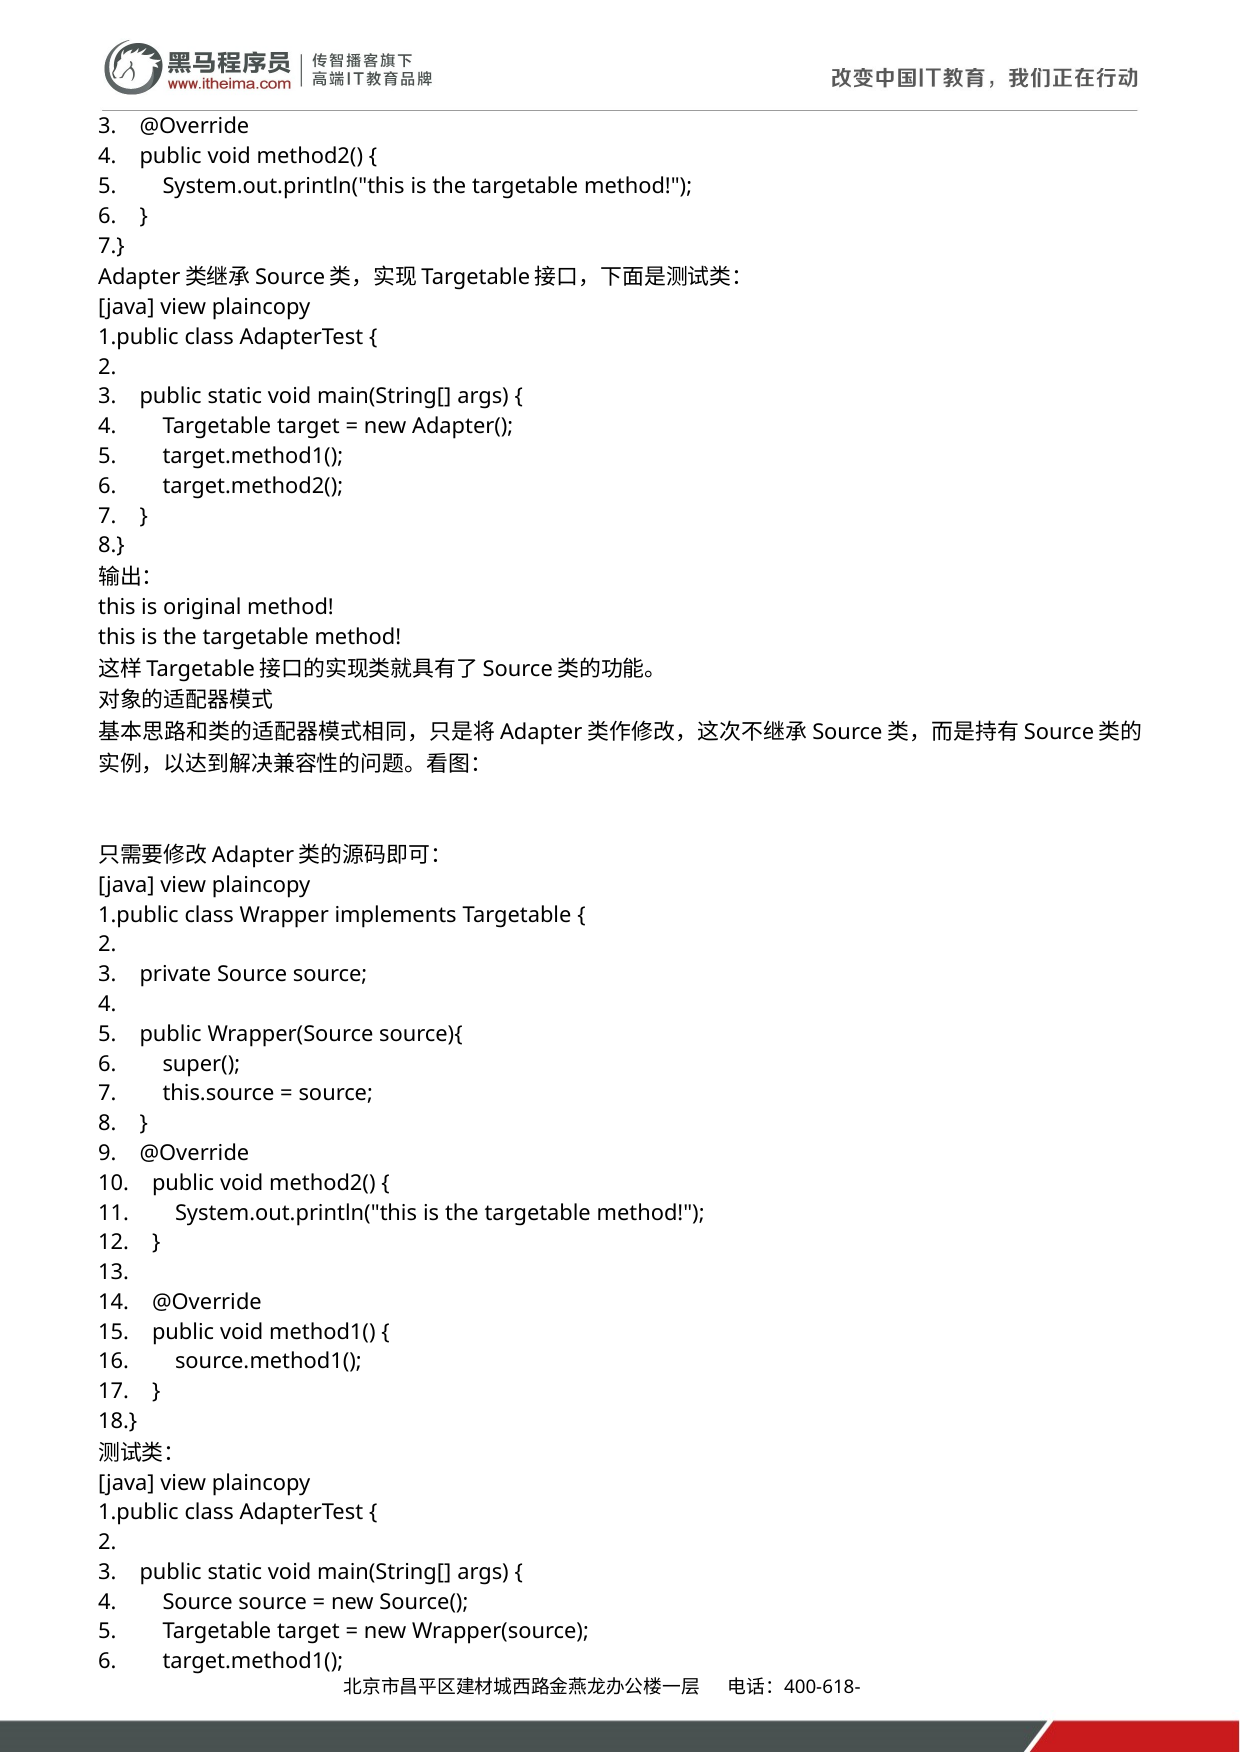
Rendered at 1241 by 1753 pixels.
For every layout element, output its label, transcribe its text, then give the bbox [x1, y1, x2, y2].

text 5. public Wrapper(Source source){ [98, 1018, 1142, 1047]
text 6. target.method1(); [98, 1645, 1142, 1675]
text 11. System.out.println("this is the targetable method!"); [98, 1196, 1142, 1226]
text 12. } [98, 1226, 1142, 1256]
text [java] view plaincopy [98, 291, 1142, 321]
text 这样Targetable接口的实现类就具有了Source类的功能。 [98, 651, 1142, 682]
text 2. [98, 1526, 1142, 1556]
text this is original method! [98, 591, 1142, 621]
text 1.public class Wrapper implements Targetable { [98, 898, 1142, 928]
text 1.public class AdapterTest { [98, 321, 1142, 351]
picture [0, 1710, 1240, 1752]
text 1.public class AdapterTest { [98, 1496, 1142, 1526]
text 对象的适配器模式 [98, 682, 1142, 714]
text [java] view plaincopy [98, 1466, 1142, 1496]
text 3. public static void main(String[] args) { [98, 1556, 1142, 1586]
text 18.} [98, 1405, 1142, 1435]
text 5. System.out.println("this is the targetable method!"); [98, 170, 1142, 200]
text 15. public void method1() { [98, 1316, 1142, 1345]
text 输出： [98, 559, 1142, 591]
text 14. @Override [98, 1286, 1142, 1316]
text 5. Targetable target = new Wrapper(source); [98, 1615, 1142, 1645]
text 5. target.method1(); [98, 440, 1142, 470]
text 测试类： [98, 1435, 1142, 1466]
text 13. [98, 1256, 1142, 1286]
text Adapter类继承Source类，实现Targetable接口，下面是测试类： [98, 259, 1142, 291]
text 2. [98, 928, 1142, 958]
text 3. public static void main(String[] args) { [98, 381, 1142, 410]
text 4. Source source = new Source(); [98, 1586, 1142, 1615]
text 7. } [98, 500, 1142, 529]
text 3. private Source source; [98, 958, 1142, 988]
text 7.} [98, 229, 1142, 259]
text this is the targetable method! [98, 621, 1142, 651]
text 6. super(); [98, 1047, 1142, 1077]
text 6. target.method2(); [98, 470, 1142, 500]
text 3. @Override [98, 110, 1142, 140]
text 10. public void method2() { [98, 1167, 1142, 1196]
text 16. source.method1(); [98, 1345, 1142, 1375]
text [java] view plaincopy [98, 869, 1142, 898]
text 基本思路和类的适配器模式相同，只是将Adapter类作修改，这次不继承Source类，而是持有Source类的实例，以达到解决兼容性的问题。看图： [98, 714, 1142, 777]
text 6. } [98, 200, 1142, 229]
text 4. public void method2() { [98, 140, 1142, 170]
text 2. [98, 351, 1142, 381]
text 9. @Override [98, 1137, 1142, 1167]
text 7. this.source = source; [98, 1077, 1142, 1107]
picture [100, 38, 1140, 110]
text 8.} [98, 529, 1142, 559]
text 8. } [98, 1107, 1142, 1137]
text 只需要修改Adapter类的源码即可： [98, 837, 1142, 869]
text 4. Targetable target = new Adapter(); [98, 410, 1142, 440]
text 4. [98, 988, 1142, 1018]
text 17. } [98, 1375, 1142, 1405]
